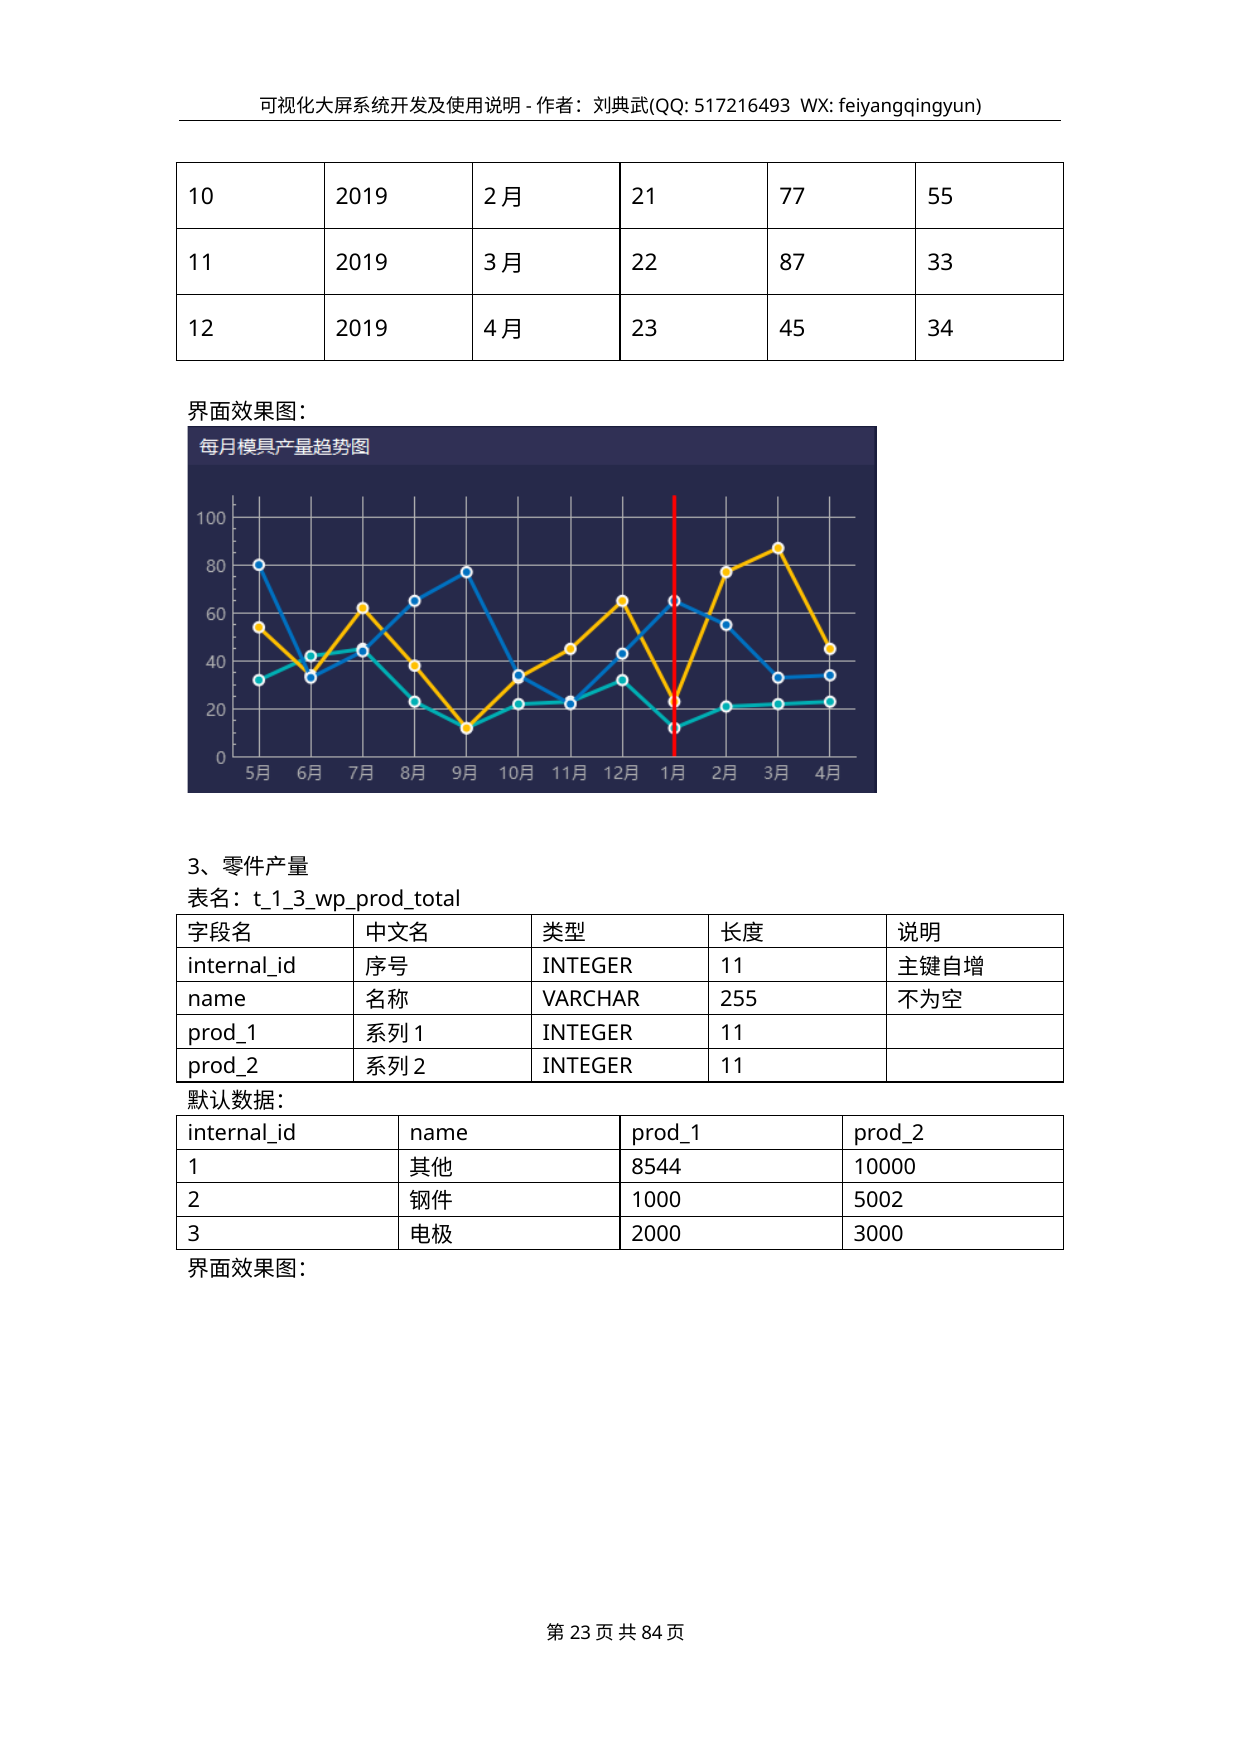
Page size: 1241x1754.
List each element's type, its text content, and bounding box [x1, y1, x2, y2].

table_cell INTEGER [532, 948, 708, 981]
table_cell 3月 [473, 229, 619, 294]
table_cell 1 [177, 1150, 398, 1182]
table_cell 2 [177, 1183, 398, 1216]
table_cell VARCHAR [532, 982, 708, 1014]
table_cell 钢件 [399, 1183, 619, 1216]
table_header internal_id [177, 1116, 398, 1148]
text 界面效果图： [187, 394, 1053, 426]
table_cell 系列1 [354, 1015, 531, 1048]
table_header prod_2 [843, 1116, 1063, 1148]
table_cell prod_1 [177, 1015, 353, 1048]
table_cell 77 [768, 163, 915, 228]
table_cell 10000 [843, 1150, 1063, 1182]
table_cell 10 [177, 163, 324, 228]
table_cell 11 [709, 948, 886, 981]
table_cell 12 [177, 295, 324, 360]
table_cell 不为空 [887, 982, 1063, 1014]
table_cell 23 [621, 295, 767, 360]
table_cell INTEGER [532, 1049, 708, 1081]
text 3、零件产量 [187, 849, 1053, 881]
table_cell 22 [621, 229, 767, 294]
table_cell 34 [916, 295, 1063, 360]
table_header prod_1 [621, 1116, 842, 1148]
table_header 类型 [532, 915, 708, 947]
table_cell 2000 [621, 1217, 842, 1249]
table_cell internal_id [177, 948, 353, 981]
text 界面效果图： [187, 1250, 1053, 1283]
table_cell 5002 [843, 1183, 1063, 1216]
table_cell prod_2 [177, 1049, 353, 1081]
table_cell 11 [177, 229, 324, 294]
table_cell 55 [916, 163, 1063, 228]
table_cell 33 [916, 229, 1063, 294]
table_header 中文名 [354, 915, 531, 947]
text 默认数据： [187, 1083, 1053, 1115]
table_cell 3 [177, 1217, 398, 1249]
table_header name [399, 1116, 619, 1148]
table_cell 2019 [325, 229, 472, 294]
table_cell 2月 [473, 163, 619, 228]
table_cell 其他 [399, 1150, 619, 1182]
table_cell 87 [768, 229, 915, 294]
table_cell 11 [709, 1049, 886, 1081]
table_cell [887, 1015, 1063, 1048]
text 表名：t_1_3_wp_prod_total [187, 881, 1053, 914]
table_cell 序号 [354, 948, 531, 981]
table_cell [887, 1049, 1063, 1081]
table_cell 4月 [473, 295, 619, 360]
table_cell 45 [768, 295, 915, 360]
table_cell 3000 [843, 1217, 1063, 1249]
table_header 长度 [709, 915, 886, 947]
table_cell 11 [709, 1015, 886, 1048]
table_cell INTEGER [532, 1015, 708, 1048]
table_cell 主键自增 [887, 948, 1063, 981]
table_cell name [177, 982, 353, 1014]
table_cell 1000 [621, 1183, 842, 1216]
table_cell 2019 [325, 295, 472, 360]
table_header 说明 [887, 915, 1063, 947]
table_cell 名称 [354, 982, 531, 1014]
picture [187, 426, 877, 793]
table_cell 255 [709, 982, 886, 1014]
table_cell 电极 [399, 1217, 619, 1249]
table_cell 8544 [621, 1150, 842, 1182]
table_cell 21 [621, 163, 767, 228]
table_cell 系列2 [354, 1049, 531, 1081]
table_cell 2019 [325, 163, 472, 228]
table_header 字段名 [177, 915, 353, 947]
